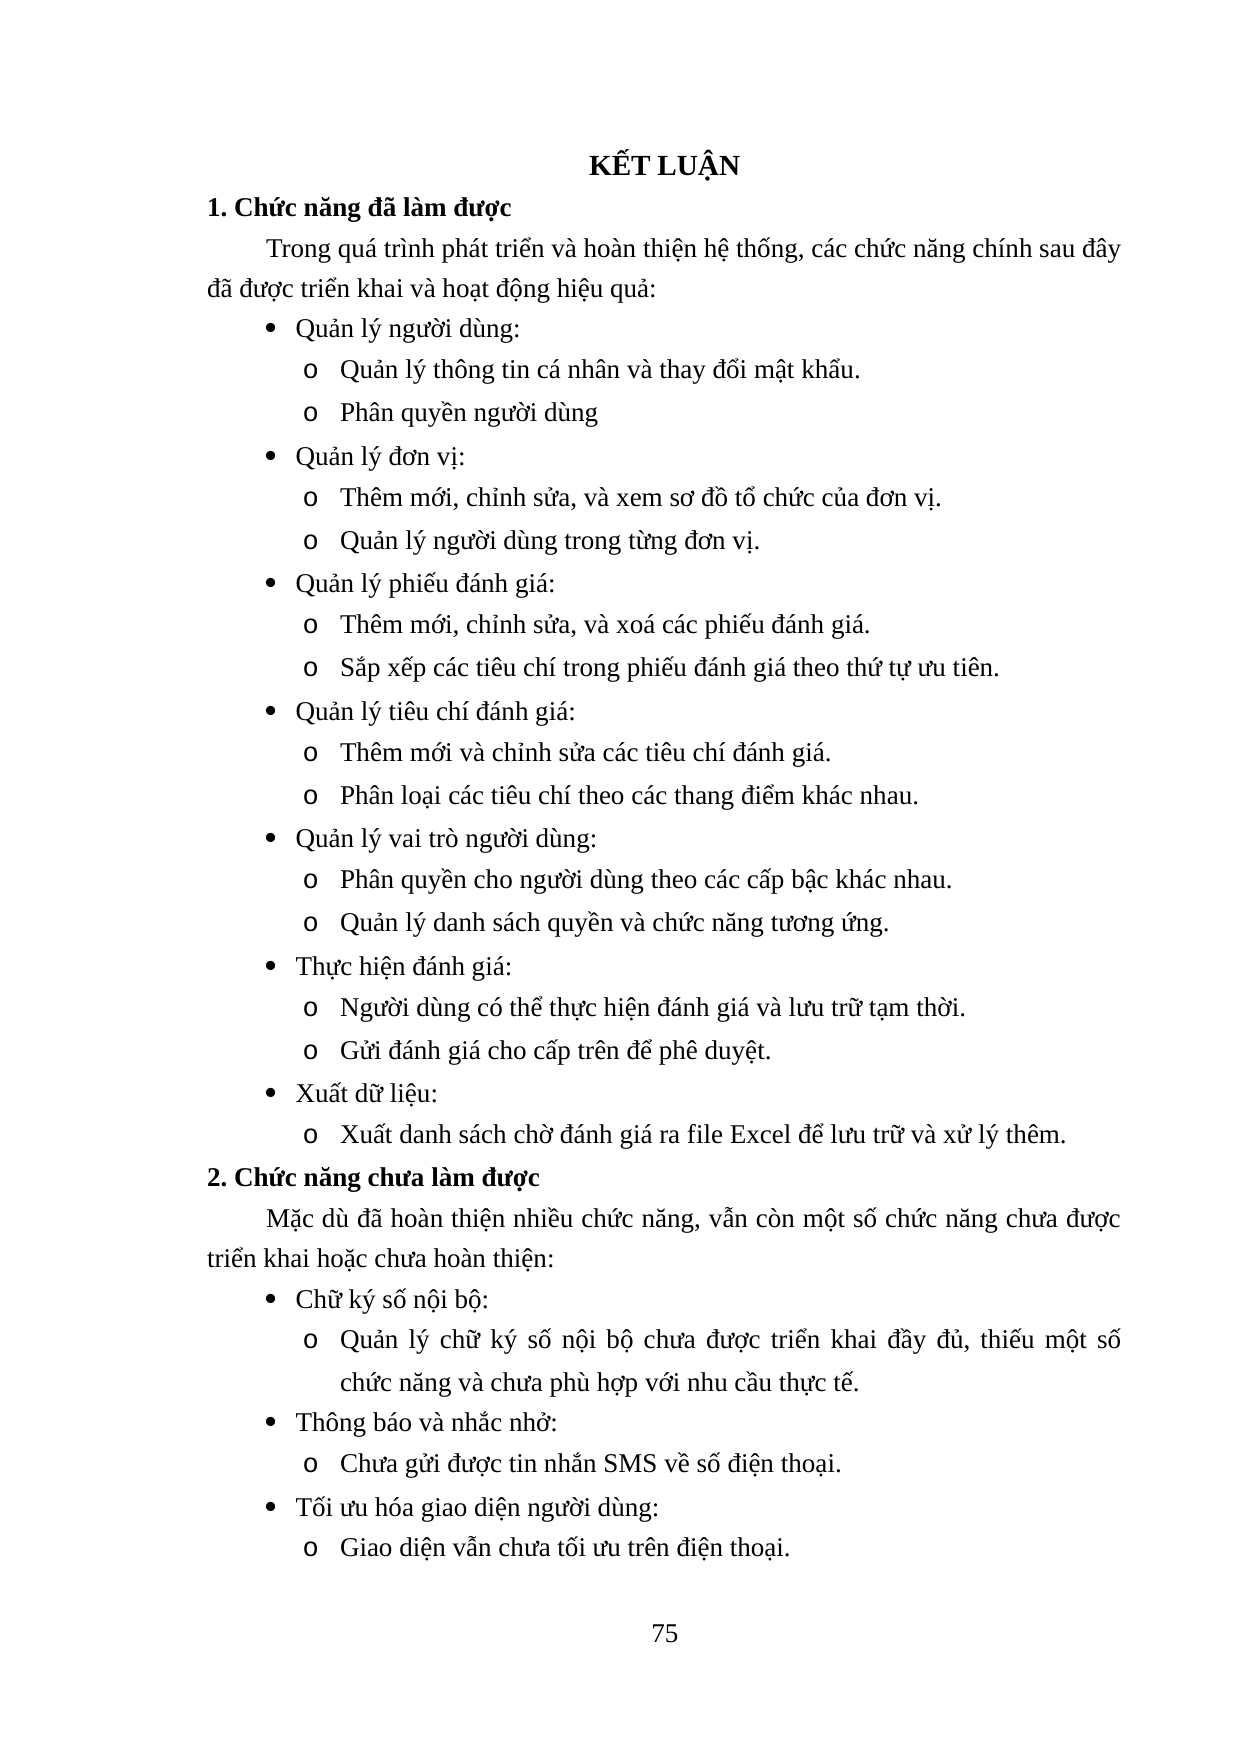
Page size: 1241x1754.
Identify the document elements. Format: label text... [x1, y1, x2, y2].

list Quản lý đơn vị: [266, 440, 1122, 471]
list Thông báo và nhắc nhở: [266, 1407, 1122, 1438]
list Quản lý thông tin cá nhân và thay đổi mật khẩu. [302, 353, 1122, 387]
list Quản lý chữ ký số nội bộ chưa được triển khai đầy đủ, thiếu một số chức năng và chưa phù hợp với nhu cầu thực tế. [302, 1323, 1122, 1397]
list Giao diện vẫn chưa tối ưu trên điện thoại. [302, 1531, 1122, 1565]
list Thêm mới và chỉnh sửa các tiêu chí đánh giá. [302, 736, 1122, 769]
list Thêm mới, chỉnh sửa, và xem sơ đồ tổ chức của đơn vị. [302, 481, 1122, 514]
list Chữ ký số nội bộ: [266, 1283, 1122, 1314]
list Xuất danh sách chờ đánh giá ra file Excel để lưu trữ và xử lý thêm. [302, 1118, 1122, 1152]
list Phân quyền cho người dùng theo các cấp bậc khác nhau. [302, 863, 1122, 897]
list Quản lý vai trò người dùng: [266, 822, 1122, 854]
text Trong quá trình phát triển và hoàn thiện hệ thống, các chức năng chính sau đây đã được triển khai và hoạt động hiệu quả: [207, 232, 1122, 303]
list Người dùng có thể thực hiện đánh giá và lưu trữ tạm thời. [302, 991, 1122, 1024]
list Quản lý người dùng: [266, 312, 1122, 344]
list Phân quyền người dùng [302, 397, 1122, 430]
list Quản lý tiêu chí đánh giá: [266, 695, 1122, 726]
list Quản lý danh sách quyền và chức năng tương ứng. [302, 907, 1122, 940]
list Quản lý người dùng trong từng đơn vị. [302, 524, 1122, 557]
list Phân loại các tiêu chí theo các thang điểm khác nhau. [302, 779, 1122, 812]
list Tối ưu hóa giao diện người dùng: [266, 1491, 1122, 1522]
list Gửi đánh giá cho cấp trên để phê duyệt. [302, 1034, 1122, 1067]
list Thêm mới, chỉnh sửa, và xoá các phiếu đánh giá. [302, 608, 1122, 642]
text 1. Chức năng đã làm được [207, 191, 1122, 222]
list Thực hiện đánh giá: [266, 950, 1122, 981]
title KẾT LUẬN [207, 148, 1122, 181]
list Xuất dữ liệu: [266, 1077, 1122, 1109]
list Chưa gửi được tin nhắn SMS về số điện thoại. [302, 1447, 1122, 1481]
list 2. Chức năng chưa làm được [207, 1162, 1122, 1193]
list Sắp xếp các tiêu chí trong phiếu đánh giá theo thứ tự ưu tiên. [302, 652, 1122, 685]
list Quản lý phiếu đánh giá: [266, 567, 1122, 599]
text Mặc dù đã hoàn thiện nhiều chức năng, vẫn còn một số chức năng chưa được triển khai hoặc chưa hoàn thiện: [207, 1202, 1122, 1273]
